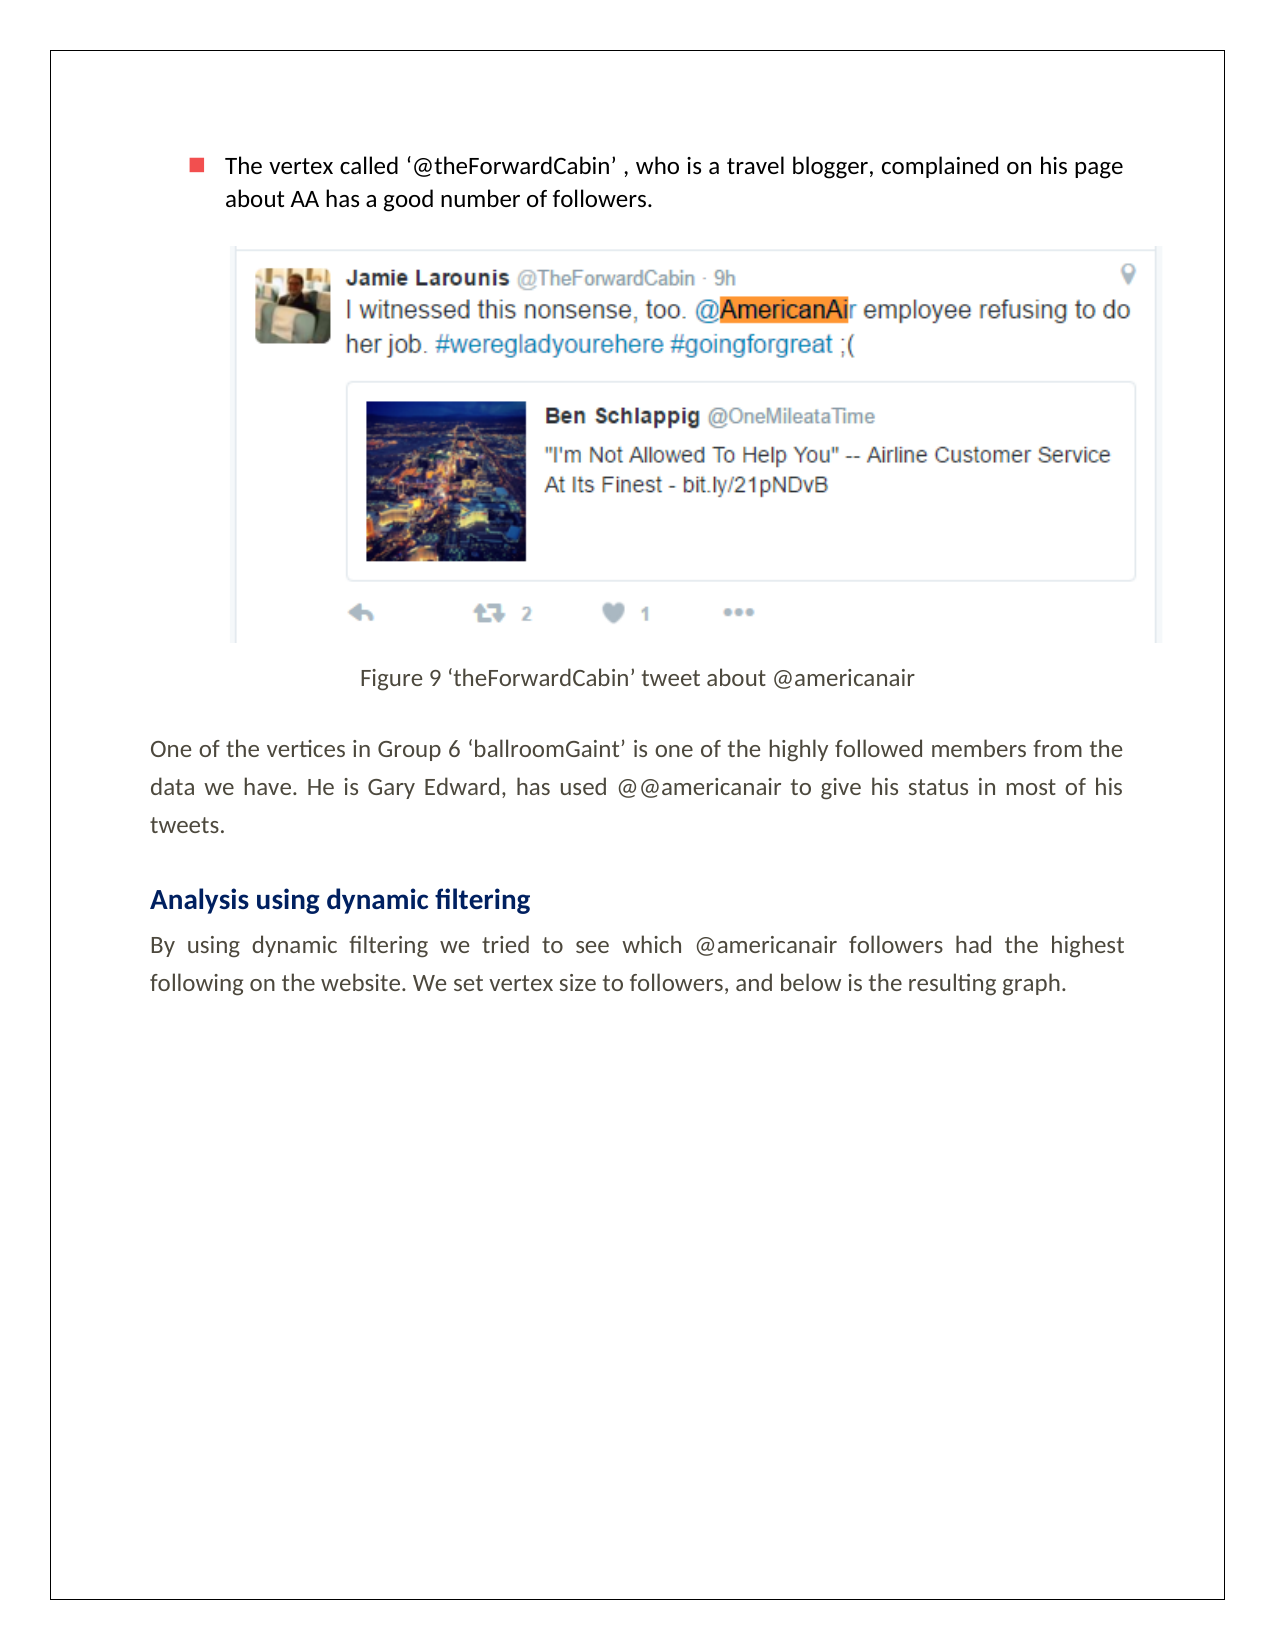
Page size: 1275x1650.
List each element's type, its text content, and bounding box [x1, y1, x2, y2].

text By using dynamic filtering we tried to see which @americanair followers had the highest following on the website. We set vertex size to followers, and below is the resulting graph. [150, 929, 1125, 998]
picture [229, 246, 1163, 643]
text One of the vertices in Group 6 ‘ballroomGaint’ is one of the highly followed members from the data we have. He is Gary Edward, has used @@americanair to give his status in most of his tweets. [150, 733, 1125, 840]
list The vertex called ‘@theForwardCabin’ , who is a travel blogger, complained on his page about AA has a good number of followers. [187, 150, 1125, 213]
subtitle Analysis using dynamic filtering [150, 881, 1125, 917]
text Figure 9 ‘theForwardCabin’ tweet about @americanair [150, 662, 1125, 692]
